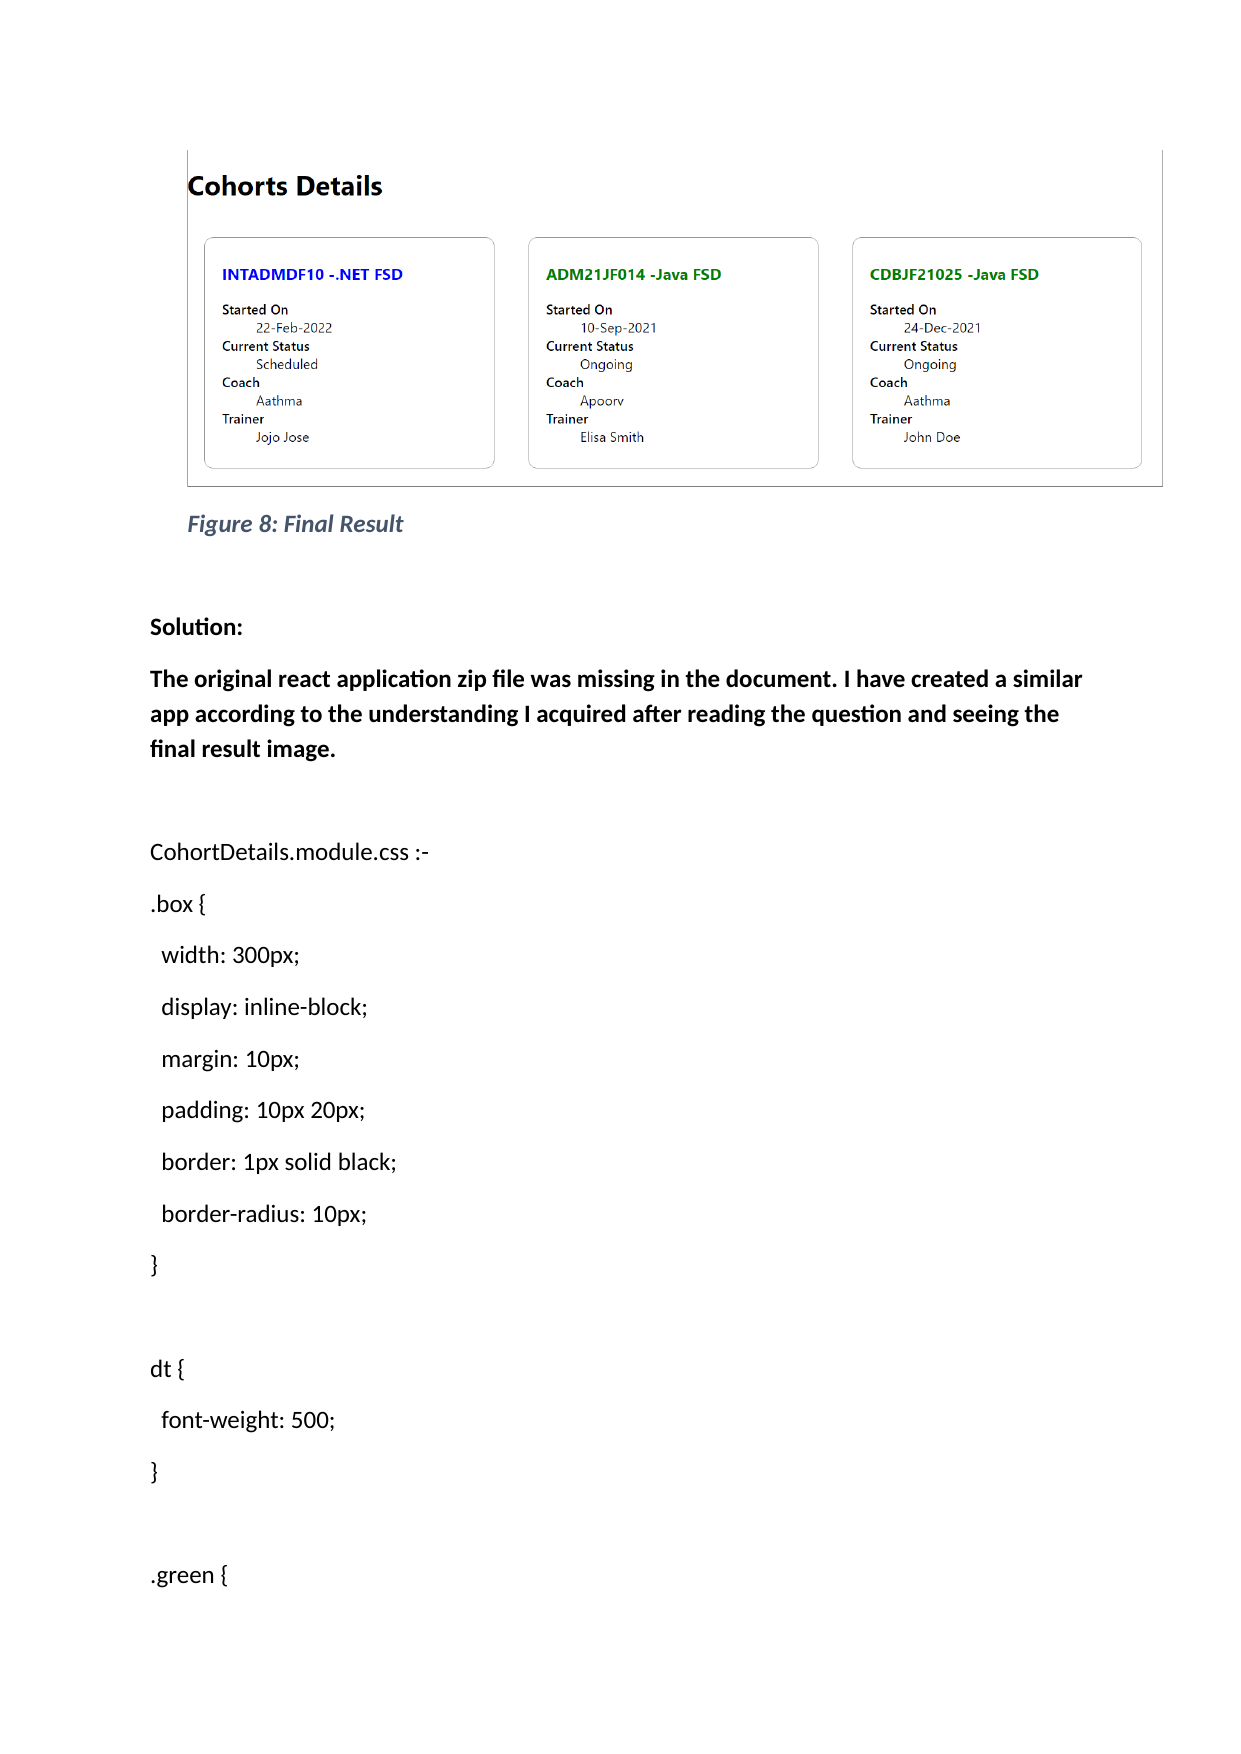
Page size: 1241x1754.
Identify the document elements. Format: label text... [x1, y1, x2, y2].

text dt { [150, 1353, 1090, 1383]
text border-radius: 10px; [150, 1198, 1090, 1228]
text CohortDetails.module.css :- [150, 836, 1090, 867]
text .green { [150, 1559, 1090, 1590]
text margin: 10px; [150, 1043, 1090, 1073]
text } [150, 1249, 1090, 1280]
text Solution: [150, 611, 1090, 642]
text width: 300px; [150, 939, 1090, 970]
text display: inline-block; [150, 991, 1090, 1022]
text The original react application zip file was missing in the document. I have created a similar app according to the understanding I acquired after reading the question and seeing the final result image. [150, 663, 1090, 763]
text .box { [150, 888, 1090, 918]
text font-weight: 500; [150, 1404, 1090, 1435]
picture [187, 150, 1163, 487]
text padding: 10px 20px; [150, 1094, 1090, 1125]
text } [150, 1456, 1090, 1487]
text border: 1px solid black; [150, 1146, 1090, 1177]
